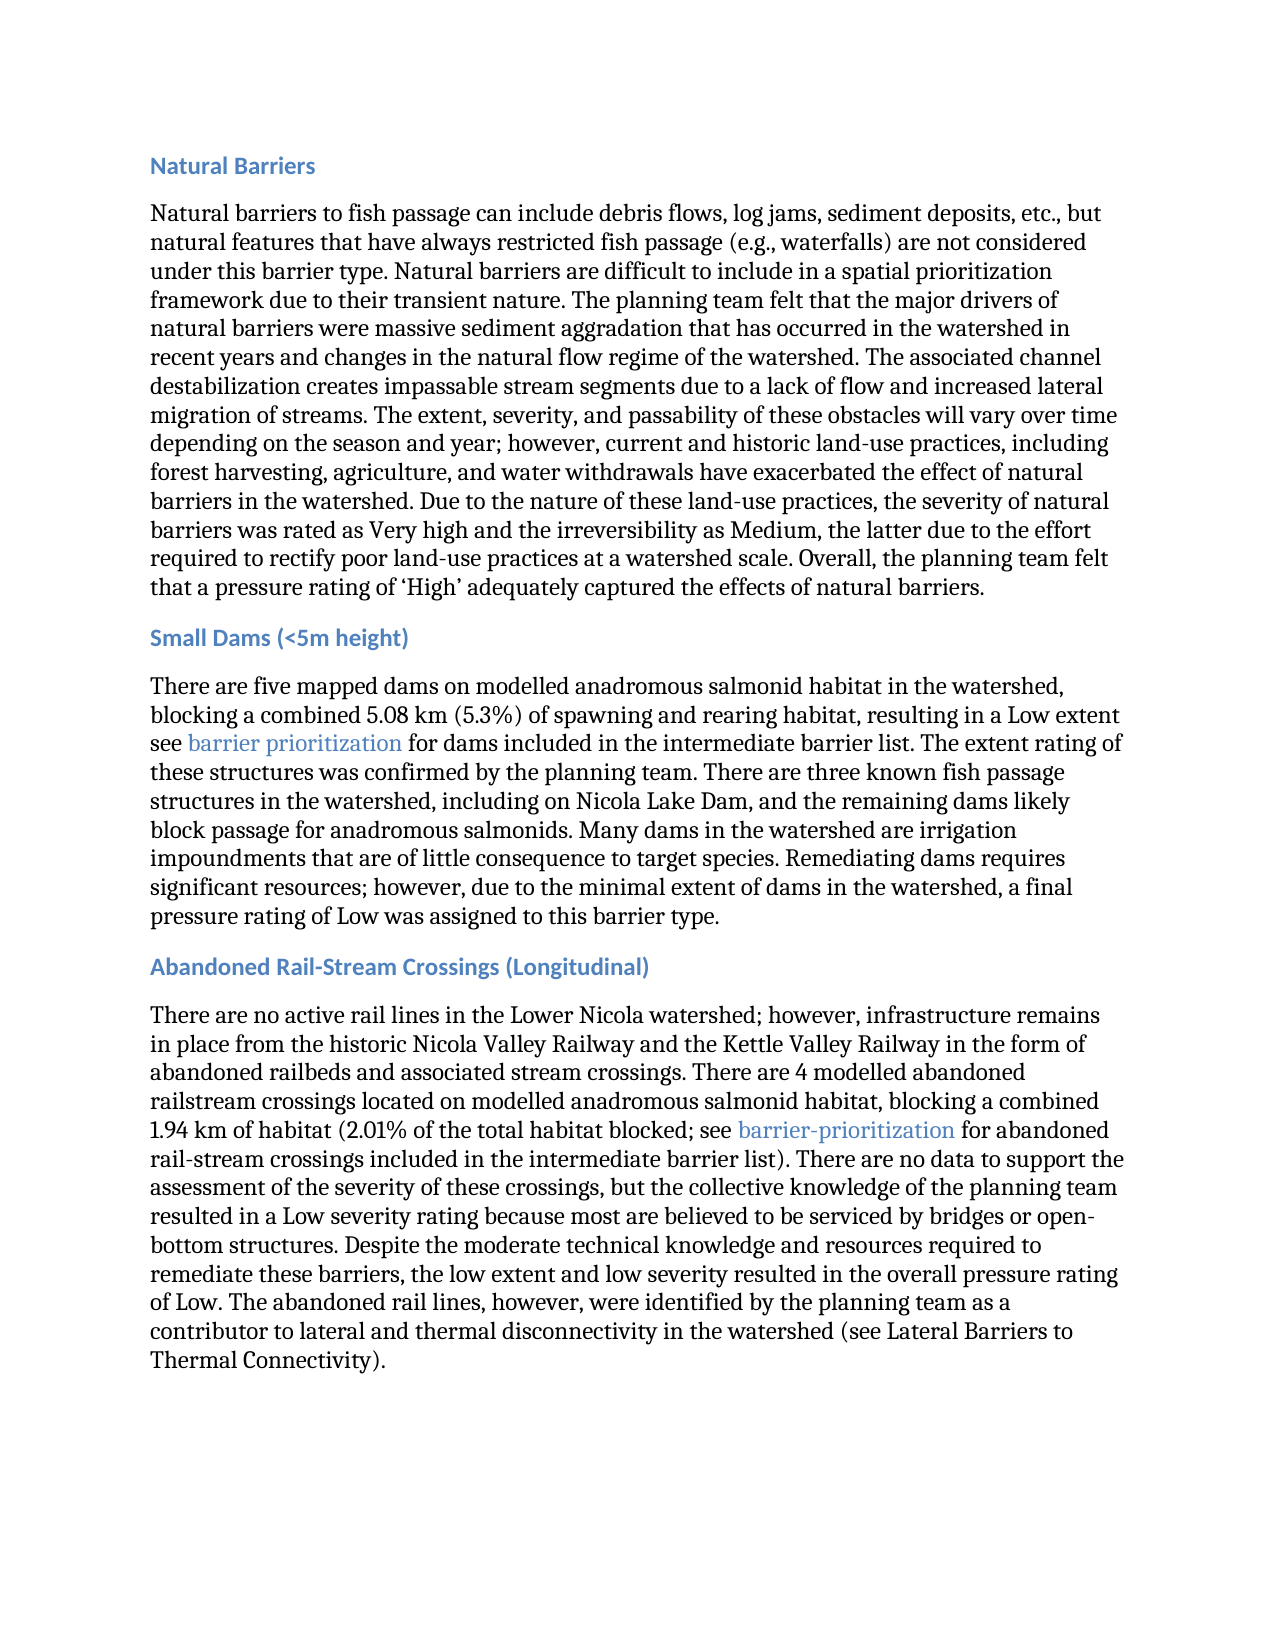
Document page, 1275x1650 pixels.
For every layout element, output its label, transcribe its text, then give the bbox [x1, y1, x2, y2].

subtitle Abandoned Rail-Stream Crossings (Longitudinal) [150, 951, 1125, 982]
text There are five mapped dams on modelled anadromous salmonid habitat in the watershed, blocking a combined 5.08 km (5.3%) of spawning and rearing habitat, resulting in a Low extent see barrier prioritization for dams included in the intermediate barrier list. The extent rating of these structures was confirmed by the planning team. There are three known fish passage structures in the watershed, including on Nicola Lake Dam, and the remaining dams likely block passage for anadromous salmonids. Many dams in the watershed are irrigation impoundments that are of little consequence to target species. Remediating dams requires significant resources; however, due to the minimal extent of dams in the watershed, a final pressure rating of Low was assigned to this barrier type. [150, 672, 1125, 931]
subtitle Natural Barriers [150, 150, 1125, 181]
text There are no active rail lines in the Lower Nicola watershed; however, infrastructure remains in place from the historic Nicola Valley Railway and the Kettle Valley Railway in the form of abandoned railbeds and associated stream crossings. There are 4 modelled abandoned railstream crossings located on modelled anadromous salmonid habitat, blocking a combined 1.94 km of habitat (2.01% of the total habitat blocked; see barrier-prioritization for abandoned rail-stream crossings included in the intermediate barrier list). There are no data to support the assessment of the severity of these crossings, but the collective knowledge of the planning team resulted in a Low severity rating because most are believed to be serviced by bridges or open-bottom structures. Despite the moderate technical knowledge and resources required to remediate these barriers, the low extent and low severity resulted in the overall pressure rating of Low. The abandoned rail lines, however, were identified by the planning team as a contributor to lateral and thermal disconnectivity in the watershed (see Lateral Barriers to Thermal Connectivity). [150, 1001, 1125, 1374]
text Natural barriers to fish passage can include debris flows, log jams, sediment deposits, etc., but natural features that have always restricted fish passage (e.g., waterfalls) are not considered under this barrier type. Natural barriers are difficult to include in a spatial prioritization framework due to their transient nature. The planning team felt that the major drivers of natural barriers were massive sediment aggradation that has occurred in the watershed in recent years and changes in the natural flow regime of the watershed. The associated channel destabilization creates impassable stream segments due to a lack of flow and increased lateral migration of streams. The extent, severity, and passability of these obstacles will vary over time depending on the season and year; however, current and historic land-use practices, including forest harvesting, agriculture, and water withdrawals have exacerbated the effect of natural barriers in the watershed. Due to the nature of these land-use practices, the severity of natural barriers was rated as Very high and the irreversibility as Medium, the latter due to the effort required to rectify poor land-use practices at a watershed scale. Overall, the planning team felt that a pressure rating of ‘High’ adequately captured the effects of natural barriers. [150, 199, 1125, 602]
subtitle Small Dams (<5m height) [150, 623, 1125, 653]
